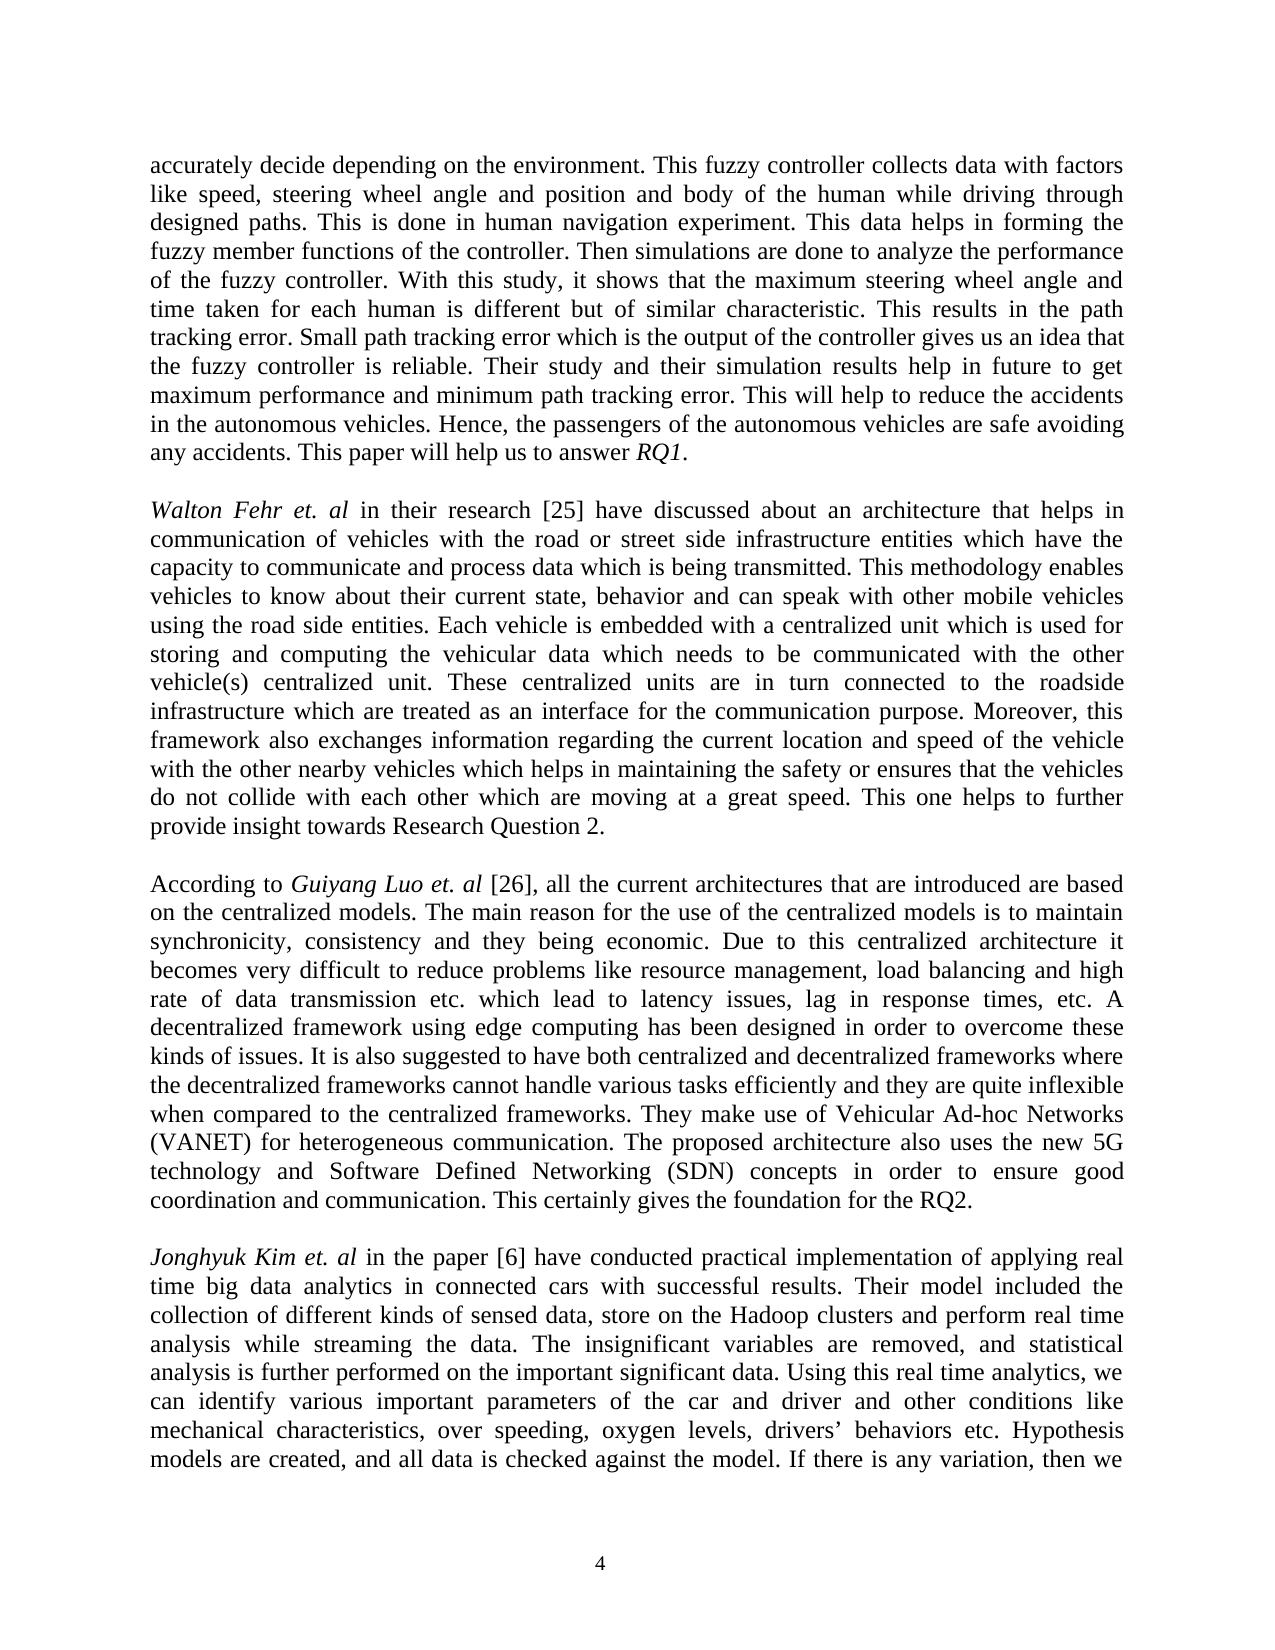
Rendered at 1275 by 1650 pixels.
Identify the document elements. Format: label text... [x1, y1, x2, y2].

text According to Guiyang Luo et. al [26], all the current architectures that are introduced are based on the centralized models. The main reason for the use of the centralized models is to maintain synchronicity, consistency and they being economic. Due to this centralized architecture it becomes very difficult to reduce problems like resource management, load balancing and high rate of data transmission etc. which lead to latency issues, lag in response times, etc. A decentralized framework using edge computing has been designed in order to overcome these kinds of issues. It is also suggested to have both centralized and decentralized frameworks where the decentralized frameworks cannot handle various tasks efficiently and they are quite inflexible when compared to the centralized frameworks. They make use of Vehicular Ad-hoc Networks (VANET) for heterogeneous communication. The proposed architecture also uses the new 5G technology and Software Defined Networking (SDN) concepts in order to ensure good coordination and communication. This certainly gives the foundation for the RQ2. [150, 869, 1125, 1214]
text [150, 150, 1125, 466]
text Walton Fehr et. al in their research [25] have discussed about an architecture that helps in communication of vehicles with the road or street side infrastructure entities which have the capacity to communicate and process data which is being transmitted. This methodology enables vehicles to know about their current state, behavior and can speak with other mobile vehicles using the road side entities. Each vehicle is embedded with a centralized unit which is used for storing and computing the vehicular data which needs to be communicated with the other vehicle(s) centralized unit. These centralized units are in turn connected to the roadside infrastructure which are treated as an interface for the communication purpose. Moreover, this framework also exchanges information regarding the current location and speed of the vehicle with the other nearby vehicles which helps in maintaining the safety or ensures that the vehicles do not collide with each other which are moving at a great speed. This one helps to further provide insight towards Research Question 2. [150, 495, 1125, 840]
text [150, 1242, 1125, 1472]
